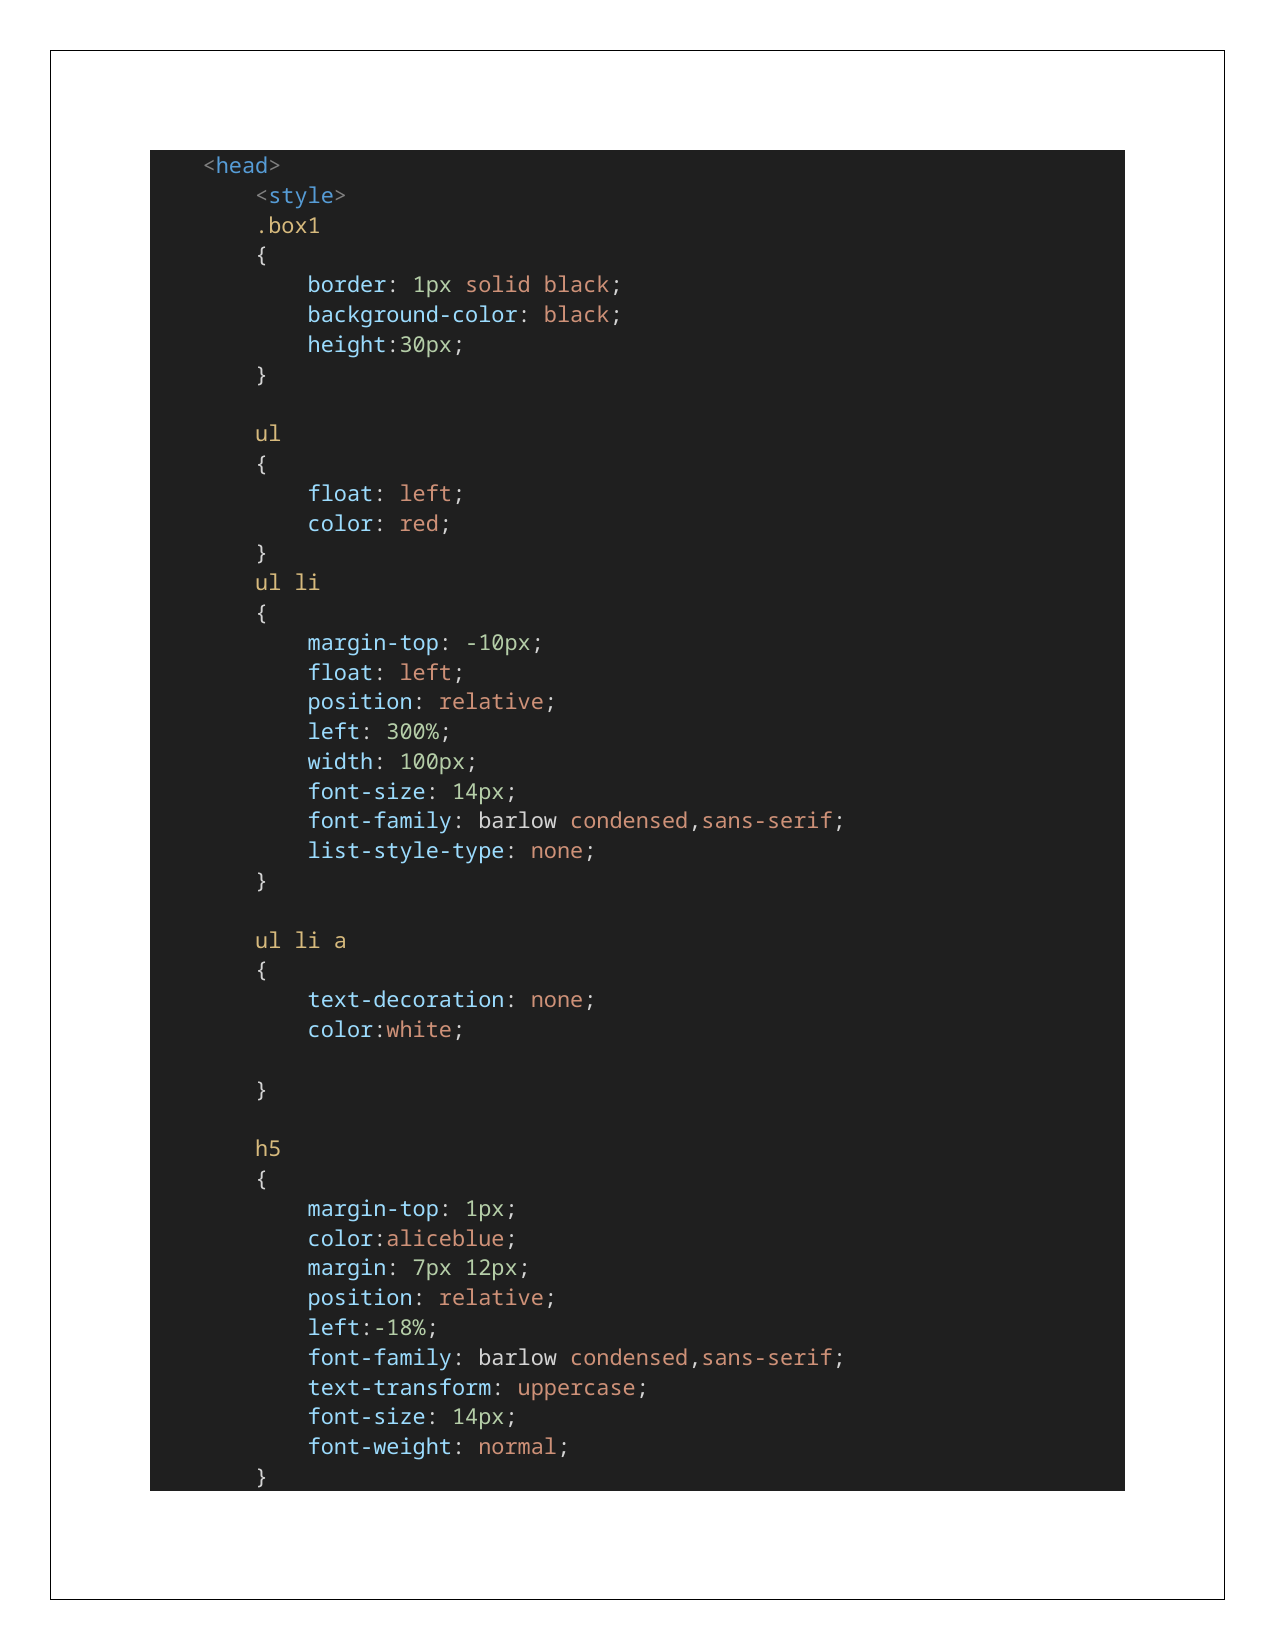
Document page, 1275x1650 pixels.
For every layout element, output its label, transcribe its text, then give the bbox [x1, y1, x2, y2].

text position: relative; [150, 686, 1125, 716]
text <style> [150, 180, 1125, 209]
text { [150, 448, 1125, 478]
text color:white; [150, 1014, 1125, 1044]
text } [150, 537, 1125, 567]
text } [150, 1461, 1125, 1491]
text position: relative; [150, 1282, 1125, 1312]
text text-transform: uppercase; [150, 1371, 1125, 1401]
text color:aliceblue; [150, 1222, 1125, 1252]
text .box1 [150, 209, 1125, 239]
text font-family: barlow condensed,sans-serif; [150, 805, 1125, 835]
text float: left; [150, 478, 1125, 507]
text left:-18%; [150, 1312, 1125, 1342]
text border: 1px solid black; [150, 269, 1125, 299]
text color: red; [150, 507, 1125, 537]
text } [150, 1073, 1125, 1103]
text left: 300%; [150, 716, 1125, 746]
text margin-top: -10px; [150, 627, 1125, 656]
text float: left; [150, 656, 1125, 686]
text { [150, 597, 1125, 627]
text ul li [150, 567, 1125, 597]
text } [150, 865, 1125, 895]
text ul li a [150, 924, 1125, 954]
text margin-top: 1px; [150, 1193, 1125, 1222]
text { [150, 1163, 1125, 1193]
text <head> [150, 150, 1125, 180]
text list-style-type: none; [150, 835, 1125, 865]
text h5 [150, 1133, 1125, 1163]
text font-size: 14px; [150, 776, 1125, 805]
text font-size: 14px; [150, 1401, 1125, 1431]
text height:30px; [150, 329, 1125, 358]
text text-decoration: none; [150, 984, 1125, 1014]
text background-color: black; [150, 299, 1125, 329]
text font-family: barlow condensed,sans-serif; [150, 1342, 1125, 1371]
text ul [150, 418, 1125, 448]
text margin: 7px 12px; [150, 1252, 1125, 1282]
text width: 100px; [150, 746, 1125, 776]
text { [150, 954, 1125, 984]
text } [150, 358, 1125, 388]
text { [150, 239, 1125, 269]
text font-weight: normal; [150, 1431, 1125, 1461]
